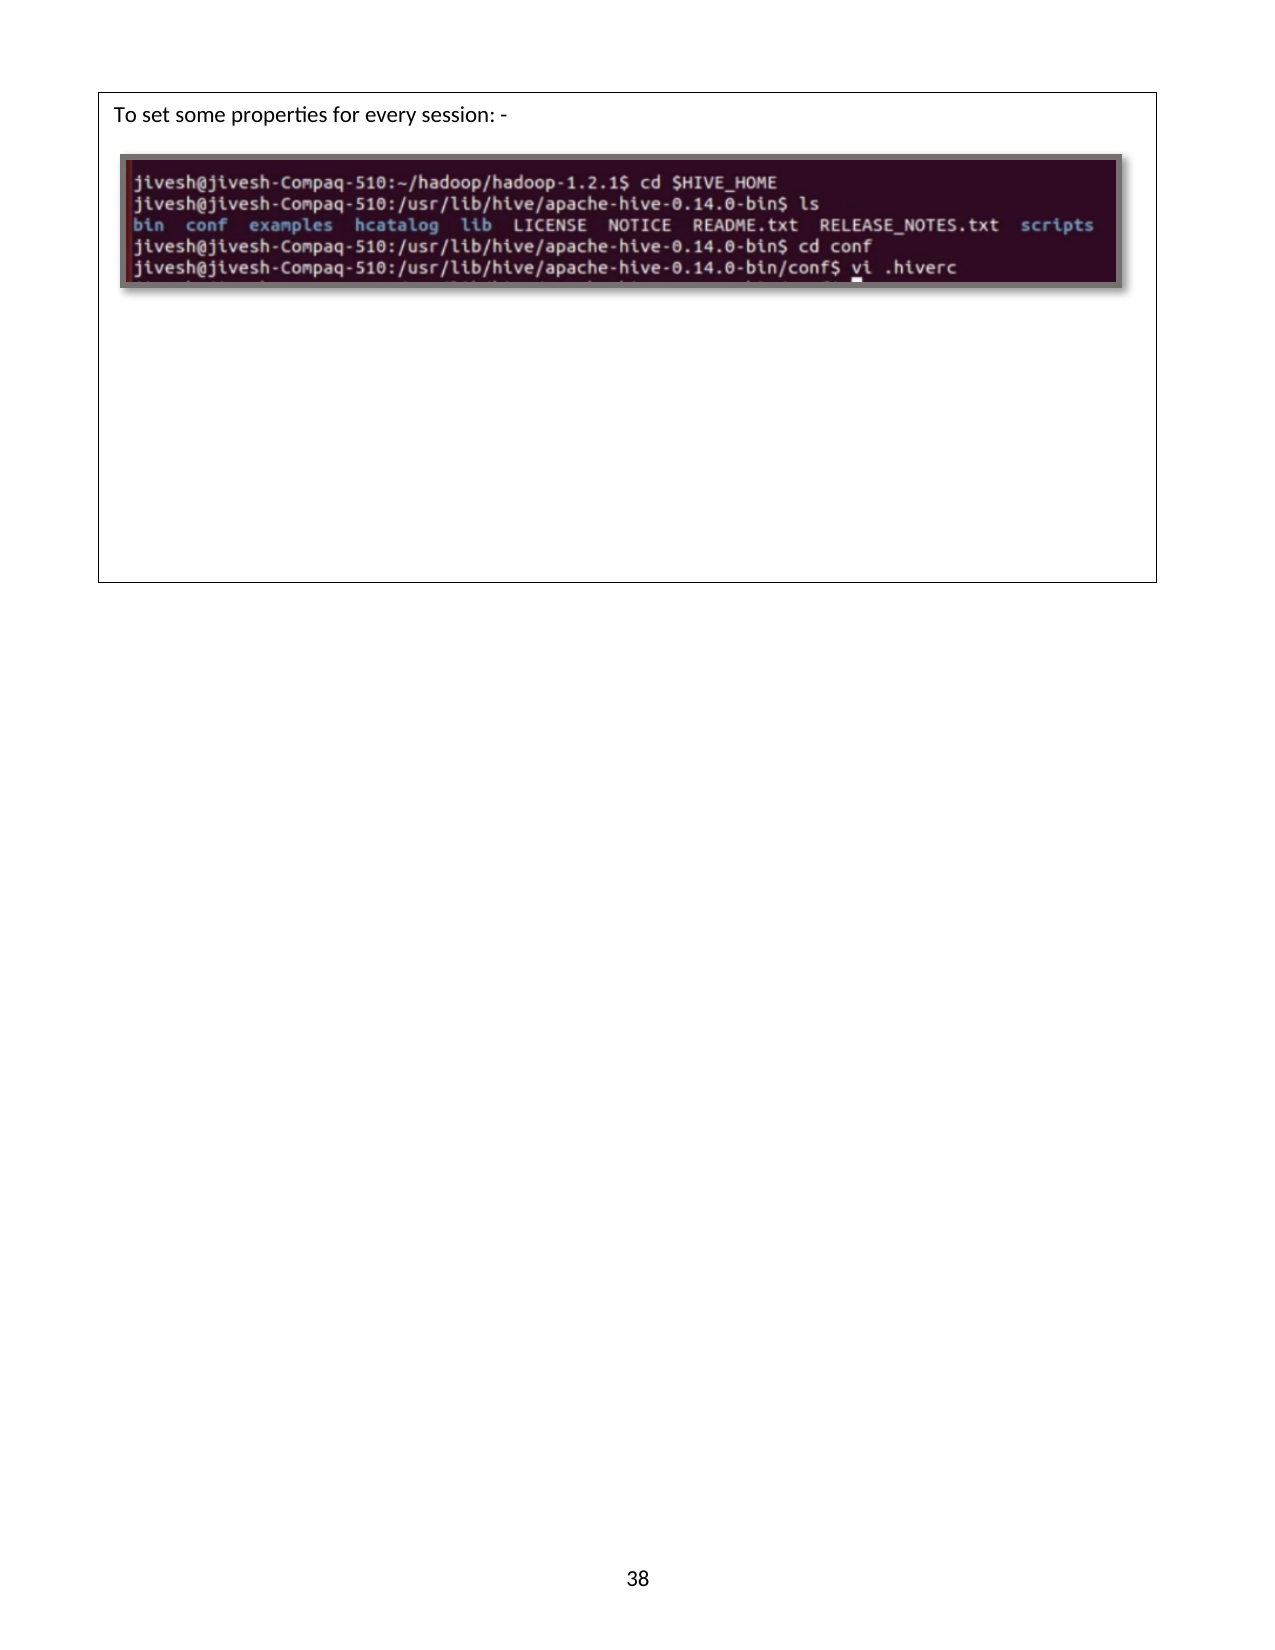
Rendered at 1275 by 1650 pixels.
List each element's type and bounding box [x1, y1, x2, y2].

picture [126, 160, 1116, 282]
